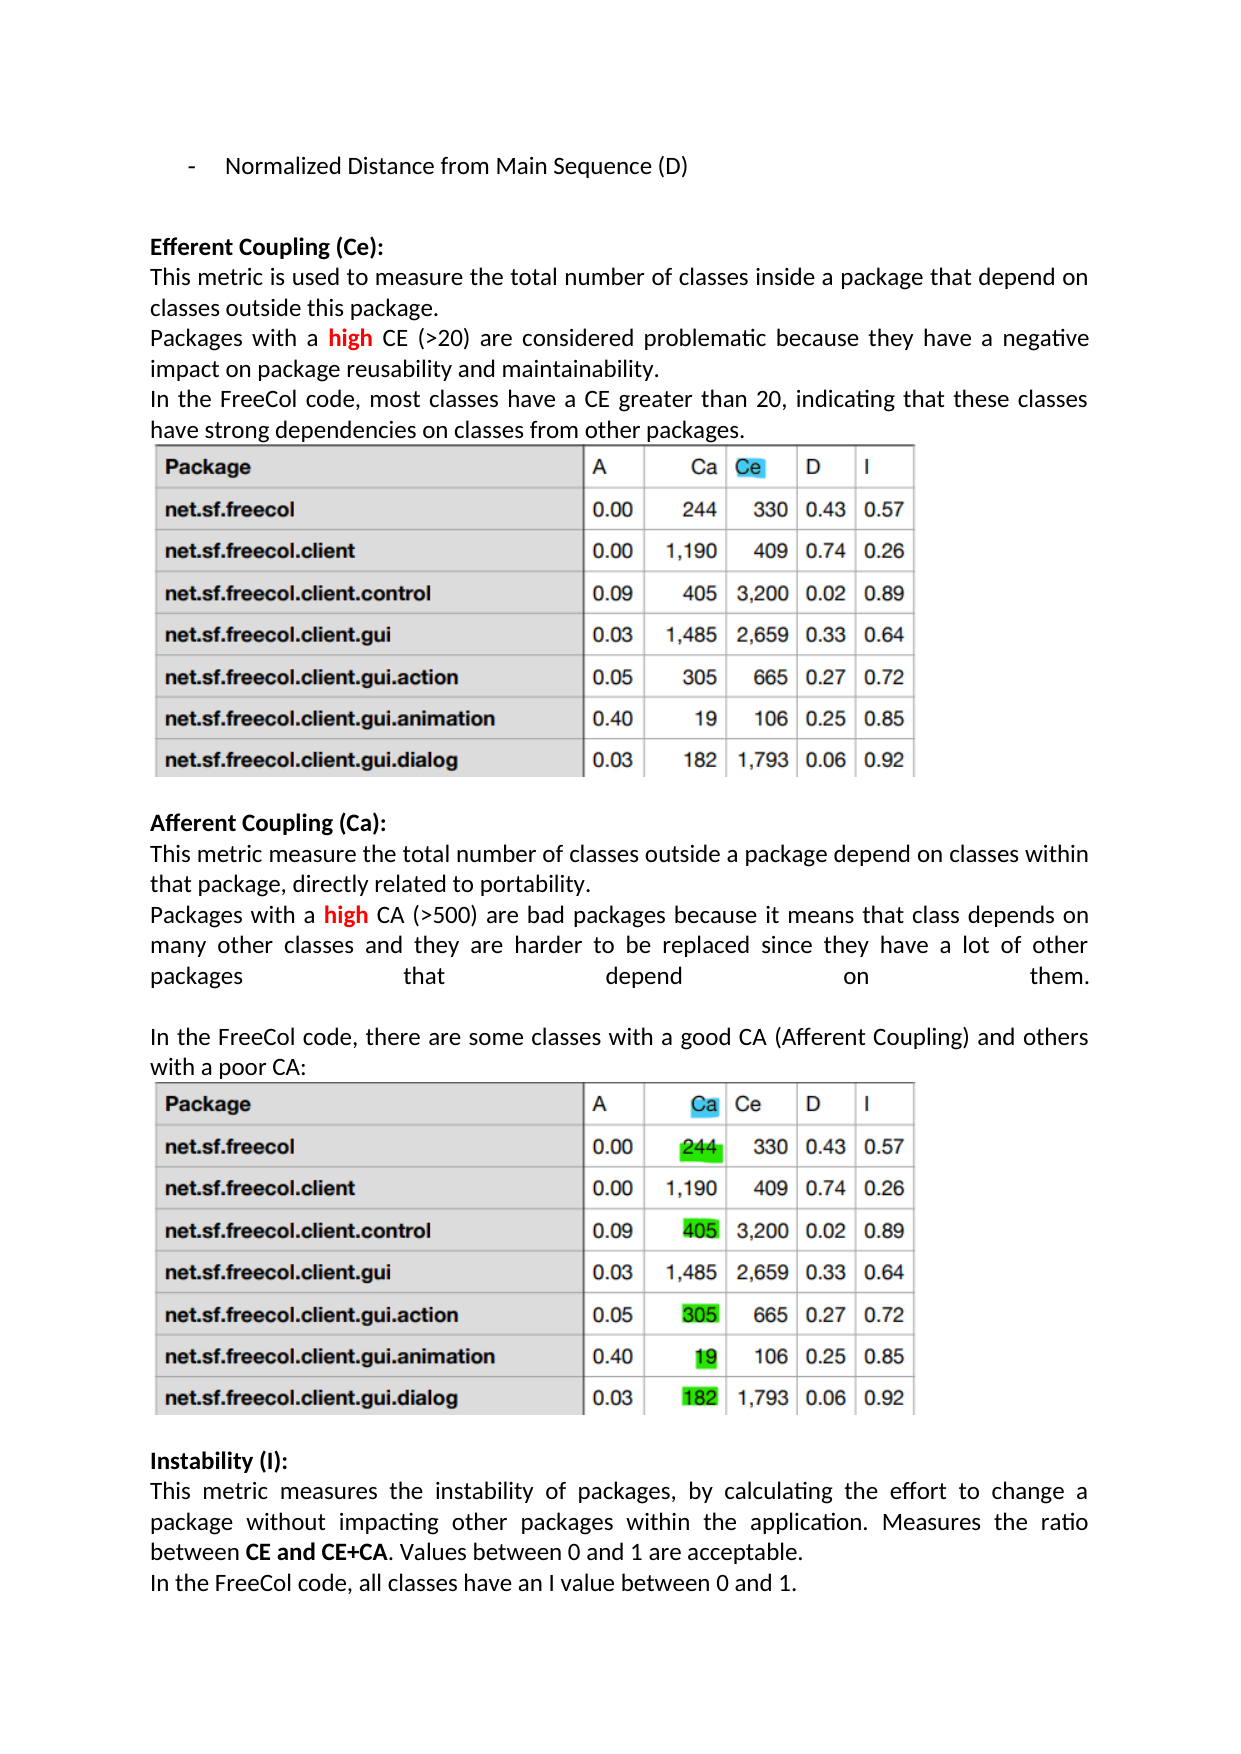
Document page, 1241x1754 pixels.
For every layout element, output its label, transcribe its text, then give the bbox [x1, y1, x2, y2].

text Packages with a high CA (>500) are bad packages because it means that class depends on many other classes and they are harder to be replaced since they have a lot of other packages that depend on them. [150, 899, 1090, 1021]
text In the FreeCol code, there are some classes with a good CA (Afferent Coupling) and others with a poor CA: [150, 1021, 1090, 1082]
picture [150, 1082, 923, 1415]
text Afferent Coupling (Ca): [150, 807, 1090, 838]
text In the FreeCol code, most classes have a CE greater than 20, indicating that these classes have strong dependencies on classes from other packages. [150, 383, 1090, 444]
text This metric measure the total number of classes outside a package depend on classes within that package, directly related to portability. [150, 838, 1090, 899]
text Packages with a high CE (>20) are considered problematic because they have a negative impact on package reusability and maintainability. [150, 322, 1090, 383]
picture [150, 444, 923, 777]
text In the FreeCol code, all classes have an I value between 0 and 1. [150, 1567, 1090, 1598]
text This metric measures the instability of packages, by calculating the effort to change a package without impacting other packages within the application. Measures the ratio between CE and CE+CA. Values between 0 and 1 are acceptable. [150, 1476, 1090, 1567]
list Normalized Distance from Main Sequence (D) [187, 150, 1090, 181]
text This metric is used to measure the total number of classes inside a package that depend on classes outside this package. [150, 261, 1090, 322]
text Efferent Coupling (Ce): [150, 231, 1090, 261]
text Instability (I): [150, 1445, 1090, 1476]
